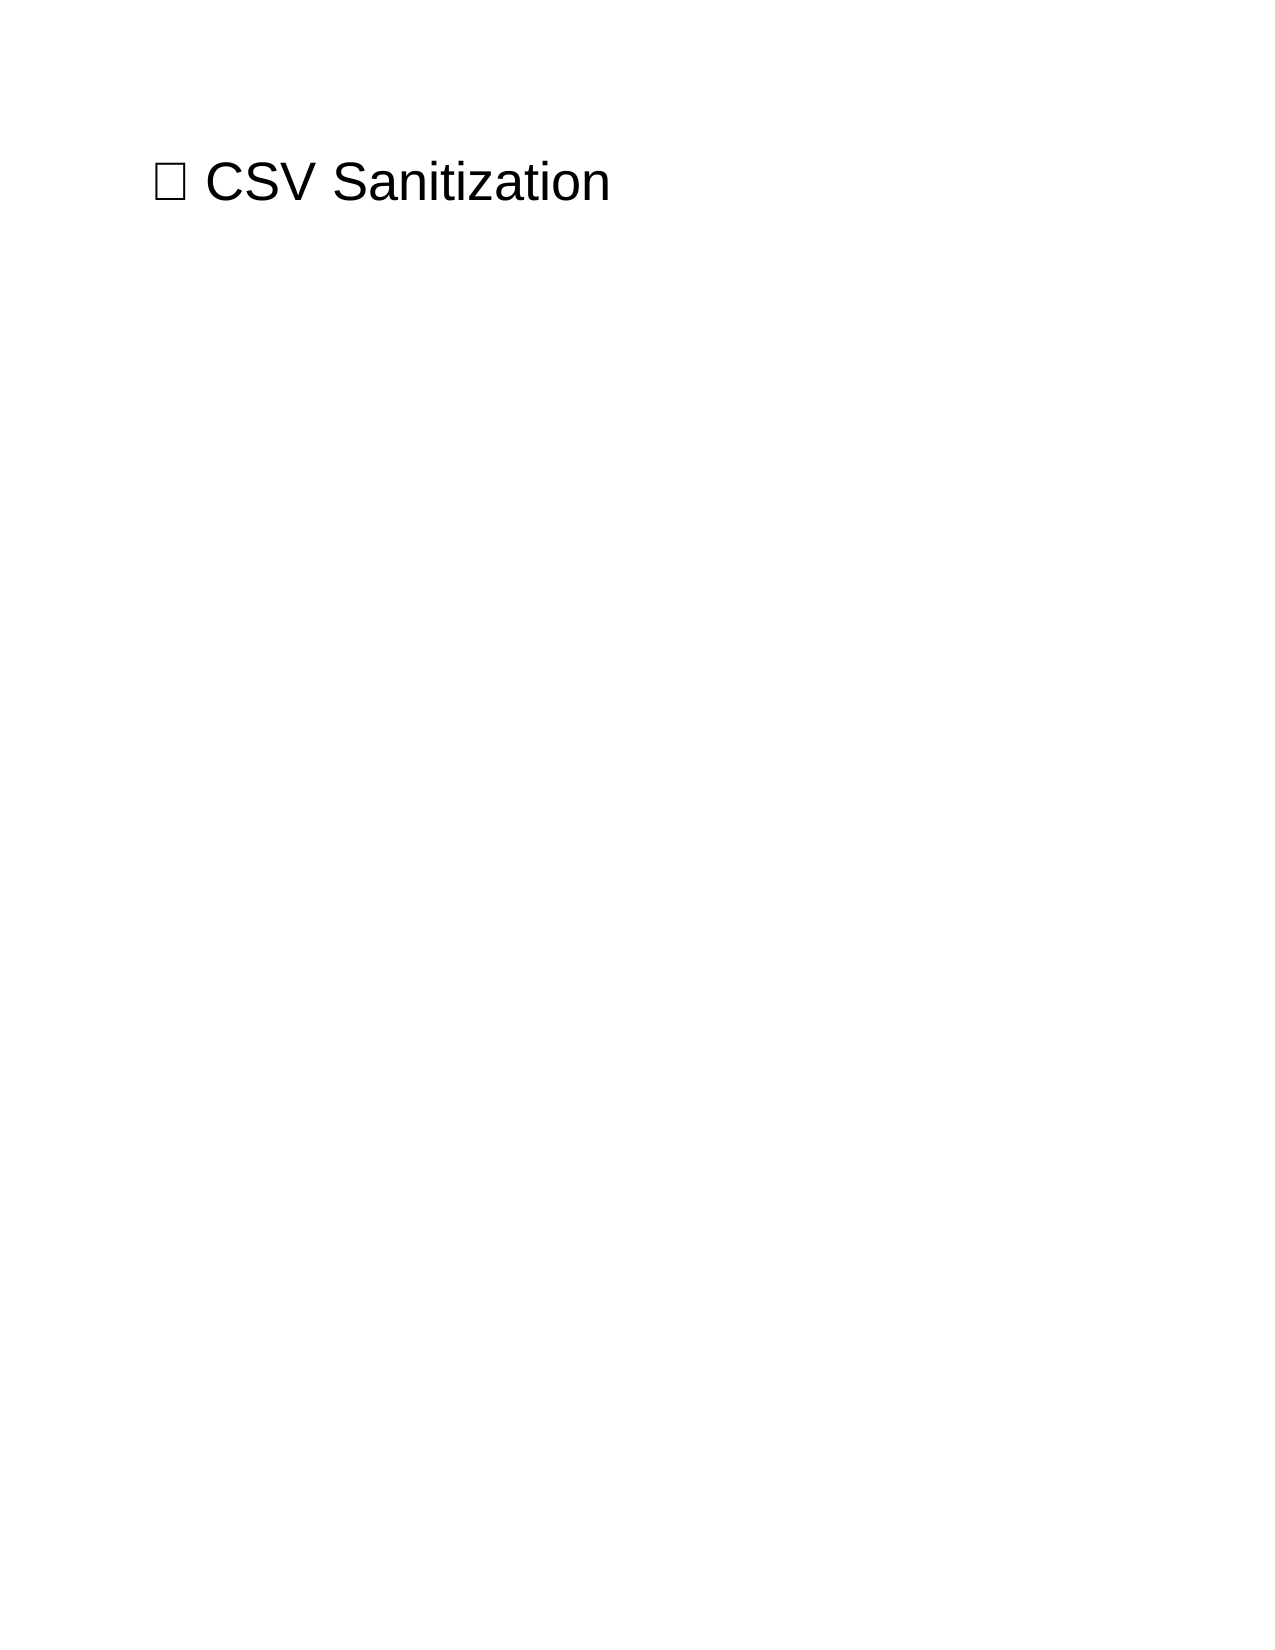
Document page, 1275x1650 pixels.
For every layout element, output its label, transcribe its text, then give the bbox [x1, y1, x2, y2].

title 🧼 CSV Sanitization [150, 150, 1125, 212]
